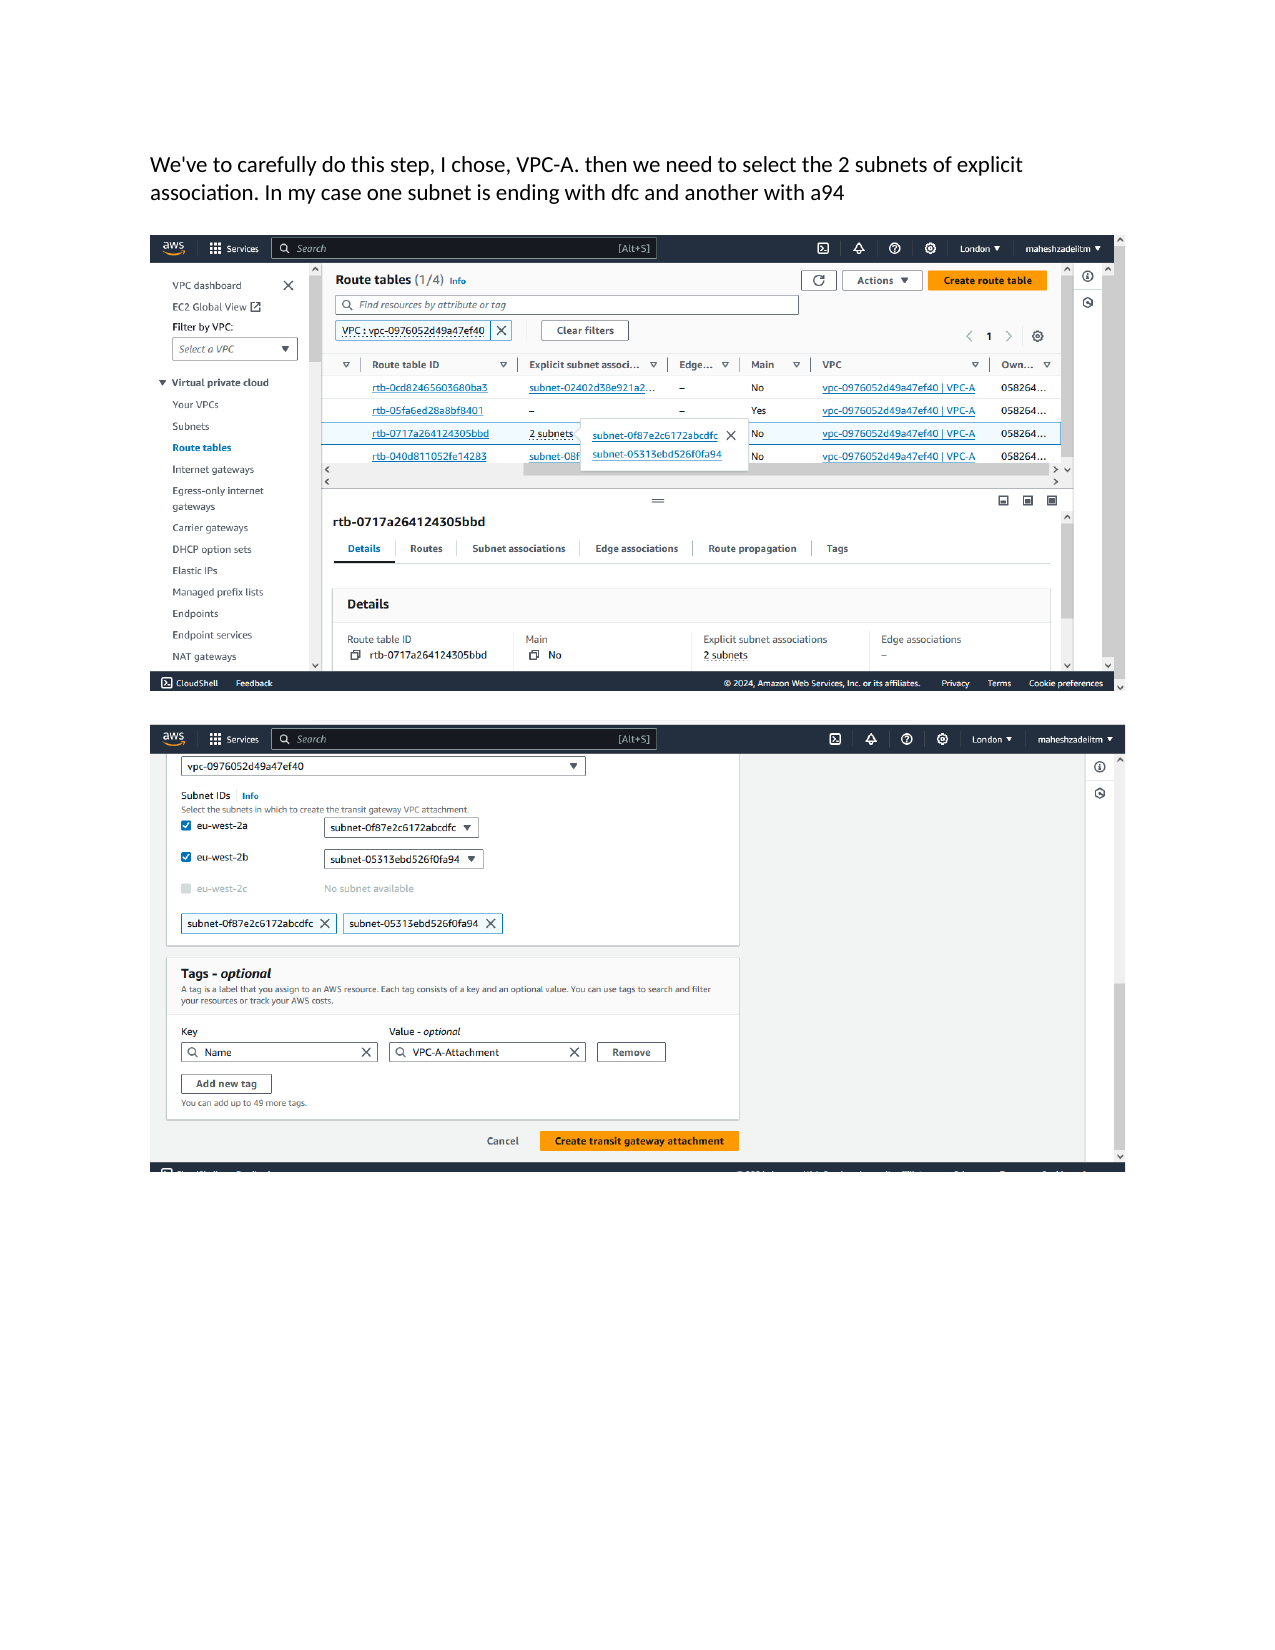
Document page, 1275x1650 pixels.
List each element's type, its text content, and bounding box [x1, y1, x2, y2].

picture [150, 720, 1125, 1172]
picture [150, 235, 1125, 691]
text We've to carefully do this step, I chose, VPC-A. then we need to select the 2 subnets of explicit association. In my case one subnet is ending with dfc and another with a94 [150, 150, 1125, 206]
